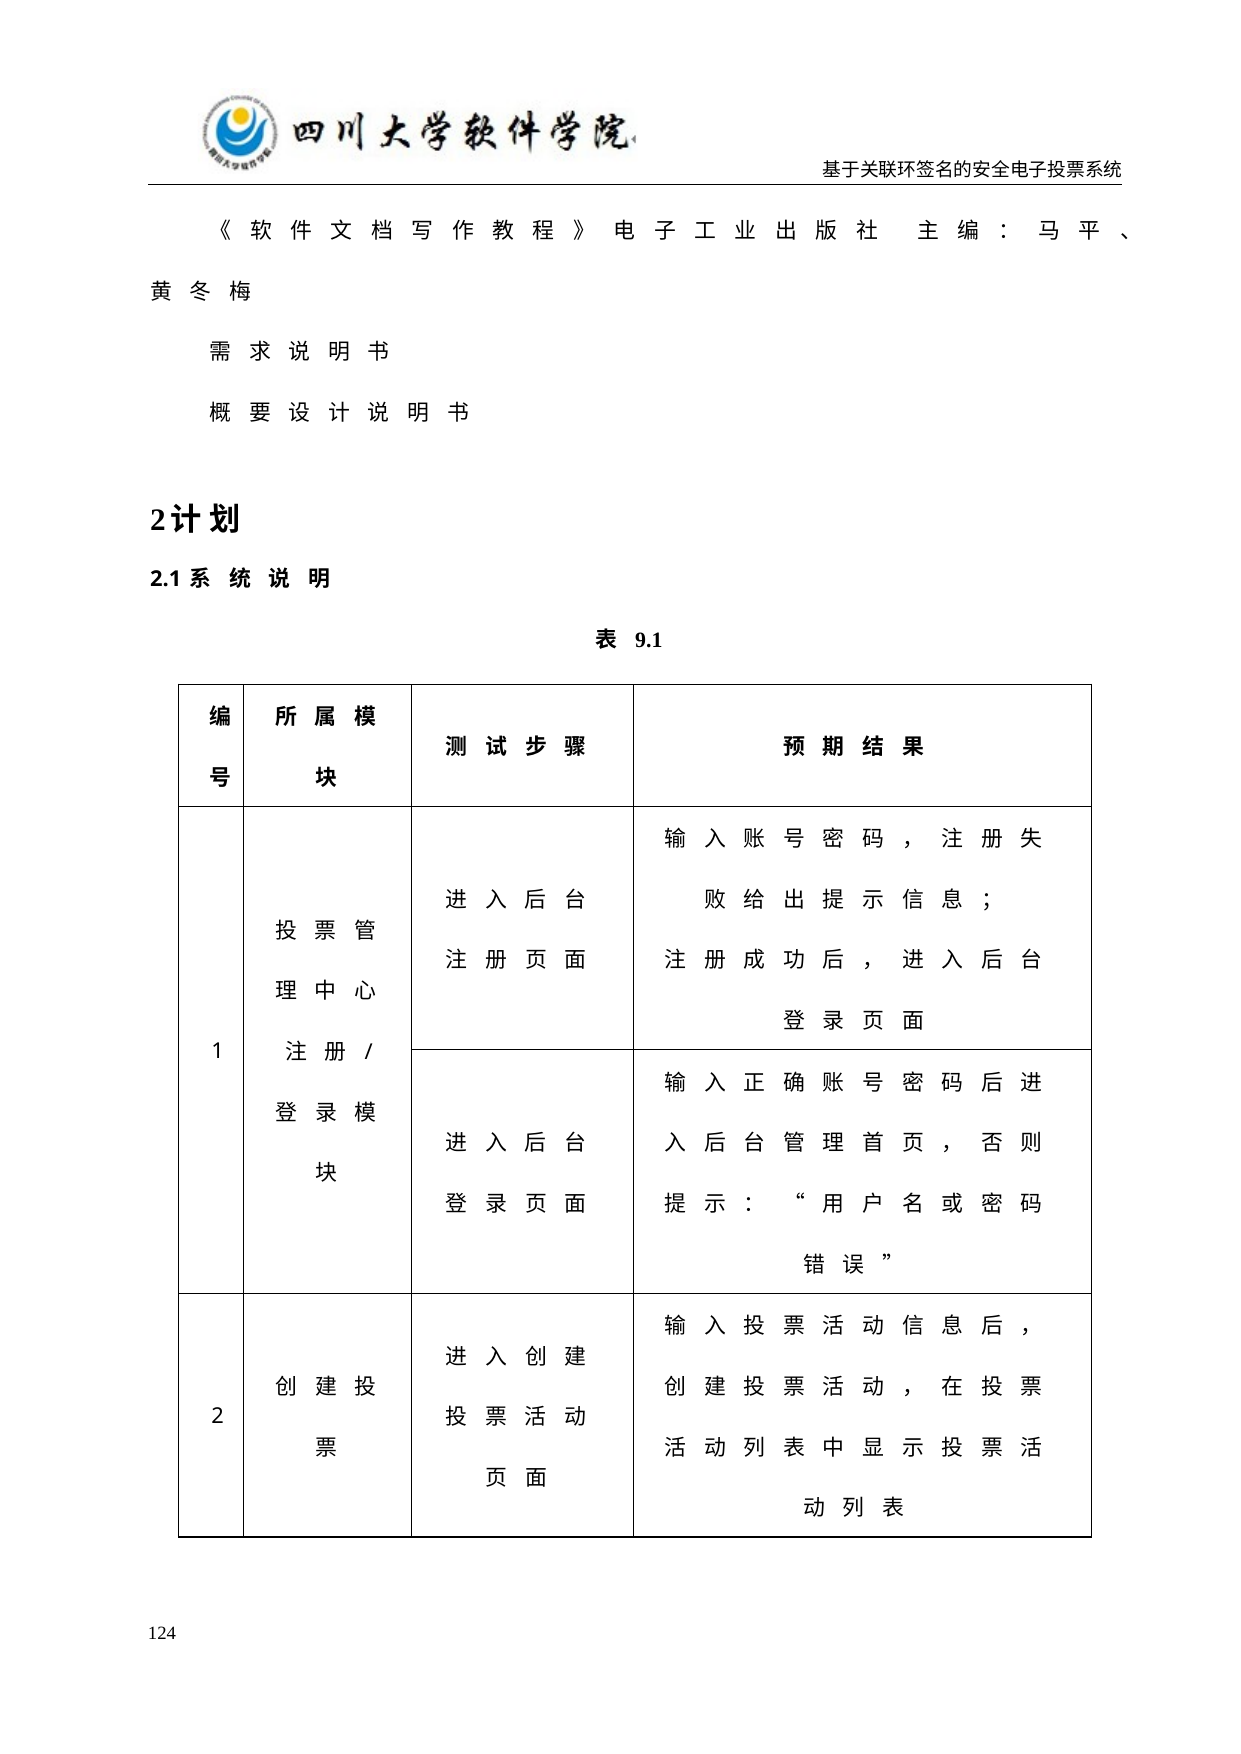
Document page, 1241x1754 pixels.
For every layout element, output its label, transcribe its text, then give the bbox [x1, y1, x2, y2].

table_cell 进入创建投票活动页面 [412, 1294, 633, 1536]
table_cell 输入账号密码，注册失败给出提示信息； 注册成功后，进入后台登录页面 [634, 807, 1091, 1049]
text 2.1系统说明 [150, 547, 1120, 608]
table_cell 进入后台登录页面 [412, 1050, 633, 1293]
table_cell 创建投票 [244, 1294, 411, 1536]
table_cell 2 [179, 1294, 243, 1536]
table_header 测试步骤 [412, 685, 633, 806]
table_header 预期结果 [634, 685, 1091, 806]
text 《软件文档写作教程》电子工业出版社 主编：马平、黄冬梅 [150, 198, 1120, 320]
text 表9.1 [150, 608, 1120, 668]
subtitle 2计划 [150, 486, 1120, 547]
table_cell 输入正确账号密码后进入后台管理首页，否则提示：“用户名或密码错误” [634, 1050, 1091, 1293]
text 需求说明书 [150, 320, 1120, 380]
text 概要设计说明书 [150, 380, 1120, 441]
table_header 编号 [179, 685, 243, 806]
table_cell 输入投票活动信息后，创建投票活动，在投票活动列表中显示投票活动列表 [634, 1294, 1091, 1536]
table_cell 1 [179, 807, 243, 1293]
table_cell 投票管理中心 注册/登录模块 [244, 807, 411, 1293]
table_cell 进入后台注册页面 [412, 807, 633, 1049]
picture [197, 88, 639, 177]
table_header 所属模块 [244, 685, 411, 806]
